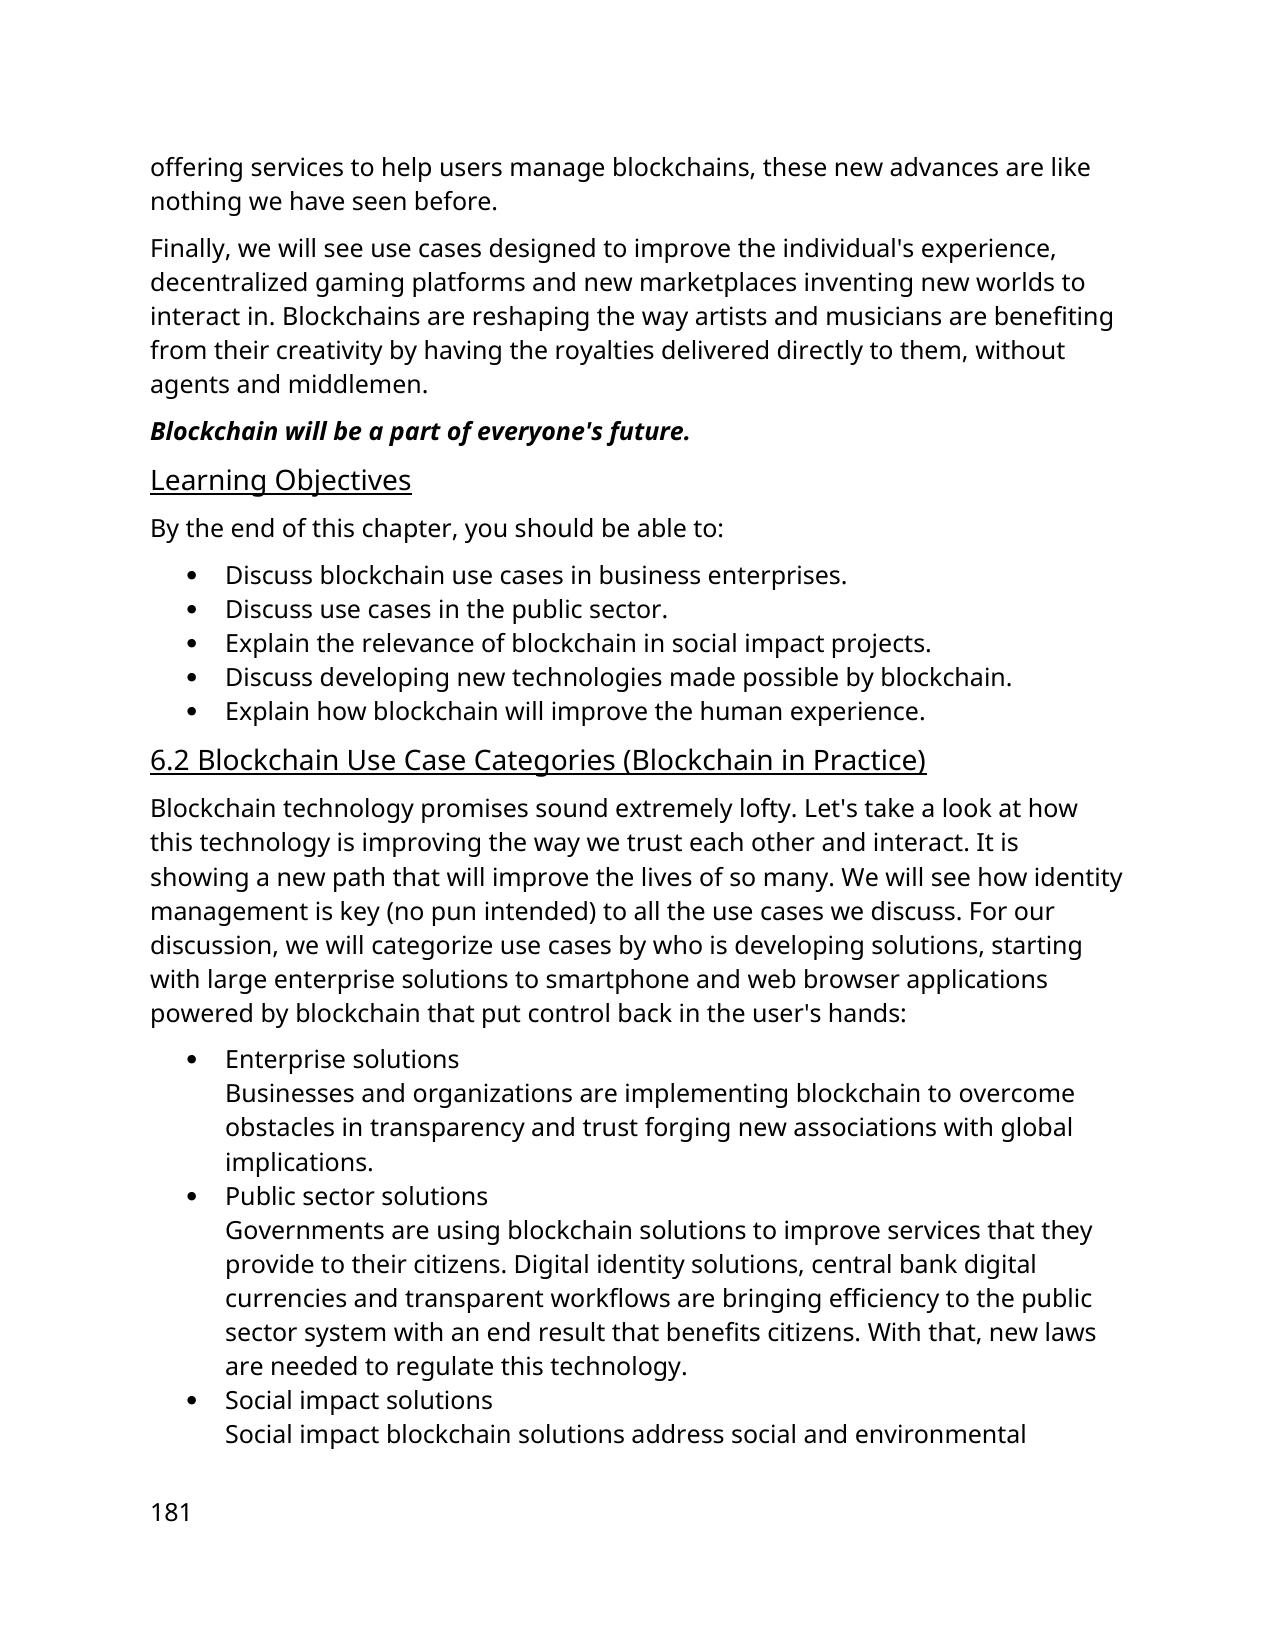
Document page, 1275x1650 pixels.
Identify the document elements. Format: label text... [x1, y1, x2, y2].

list Explain the relevance of blockchain in social impact projects. [187, 626, 1125, 659]
list Discuss developing new technologies made possible by blockchain. [187, 659, 1125, 694]
text Blockchain technology promises sound extremely lofty. Let's take a look at how this technology is improving the way we trust each other and interact. It is showing a new path that will improve the lives of so many. We will see how identity management is key (no pun intended) to all the use cases we discuss. For our discussion, we will categorize use cases by who is developing solutions, starting with large enterprise solutions to smartphone and web browser applications powered by blockchain that put control back in the user's hands: [150, 791, 1125, 1029]
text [150, 150, 1125, 218]
text Blockchain will be a part of everyone's future. [150, 413, 1125, 447]
text By the end of this chapter, you should be able to: [150, 511, 1125, 545]
text Finally, we will see use cases designed to improve the individual's experience, decentralized gaming platforms and new marketplaces inventing new worlds to interact in. Blockchains are reshaping the way artists and musicians are benefiting from their creativity by having the royalties delivered directly to them, without agents and middlemen. [150, 231, 1125, 401]
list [187, 1383, 1125, 1451]
list Discuss blockchain use cases in business enterprises. [187, 557, 1125, 591]
list Enterprise solutions Businesses and organizations are implementing blockchain to overcome obstacles in transparency and trust forging new associations with global implications. [187, 1042, 1125, 1178]
subtitle Learning Objectives [150, 460, 1125, 498]
list Explain how blockchain will improve the human experience. [187, 694, 1125, 728]
list Discuss use cases in the public sector. [187, 591, 1125, 626]
list Public sector solutions Governments are using blockchain solutions to improve services that they provide to their citizens. Digital identity solutions, central bank digital currencies and transparent workflows are bringing efficiency to the public sector system with an end result that benefits citizens. With that, new laws are needed to regulate this technology. [187, 1178, 1125, 1383]
subtitle 6.2 Blockchain Use Case Categories (Blockchain in Practice) [150, 740, 1125, 778]
